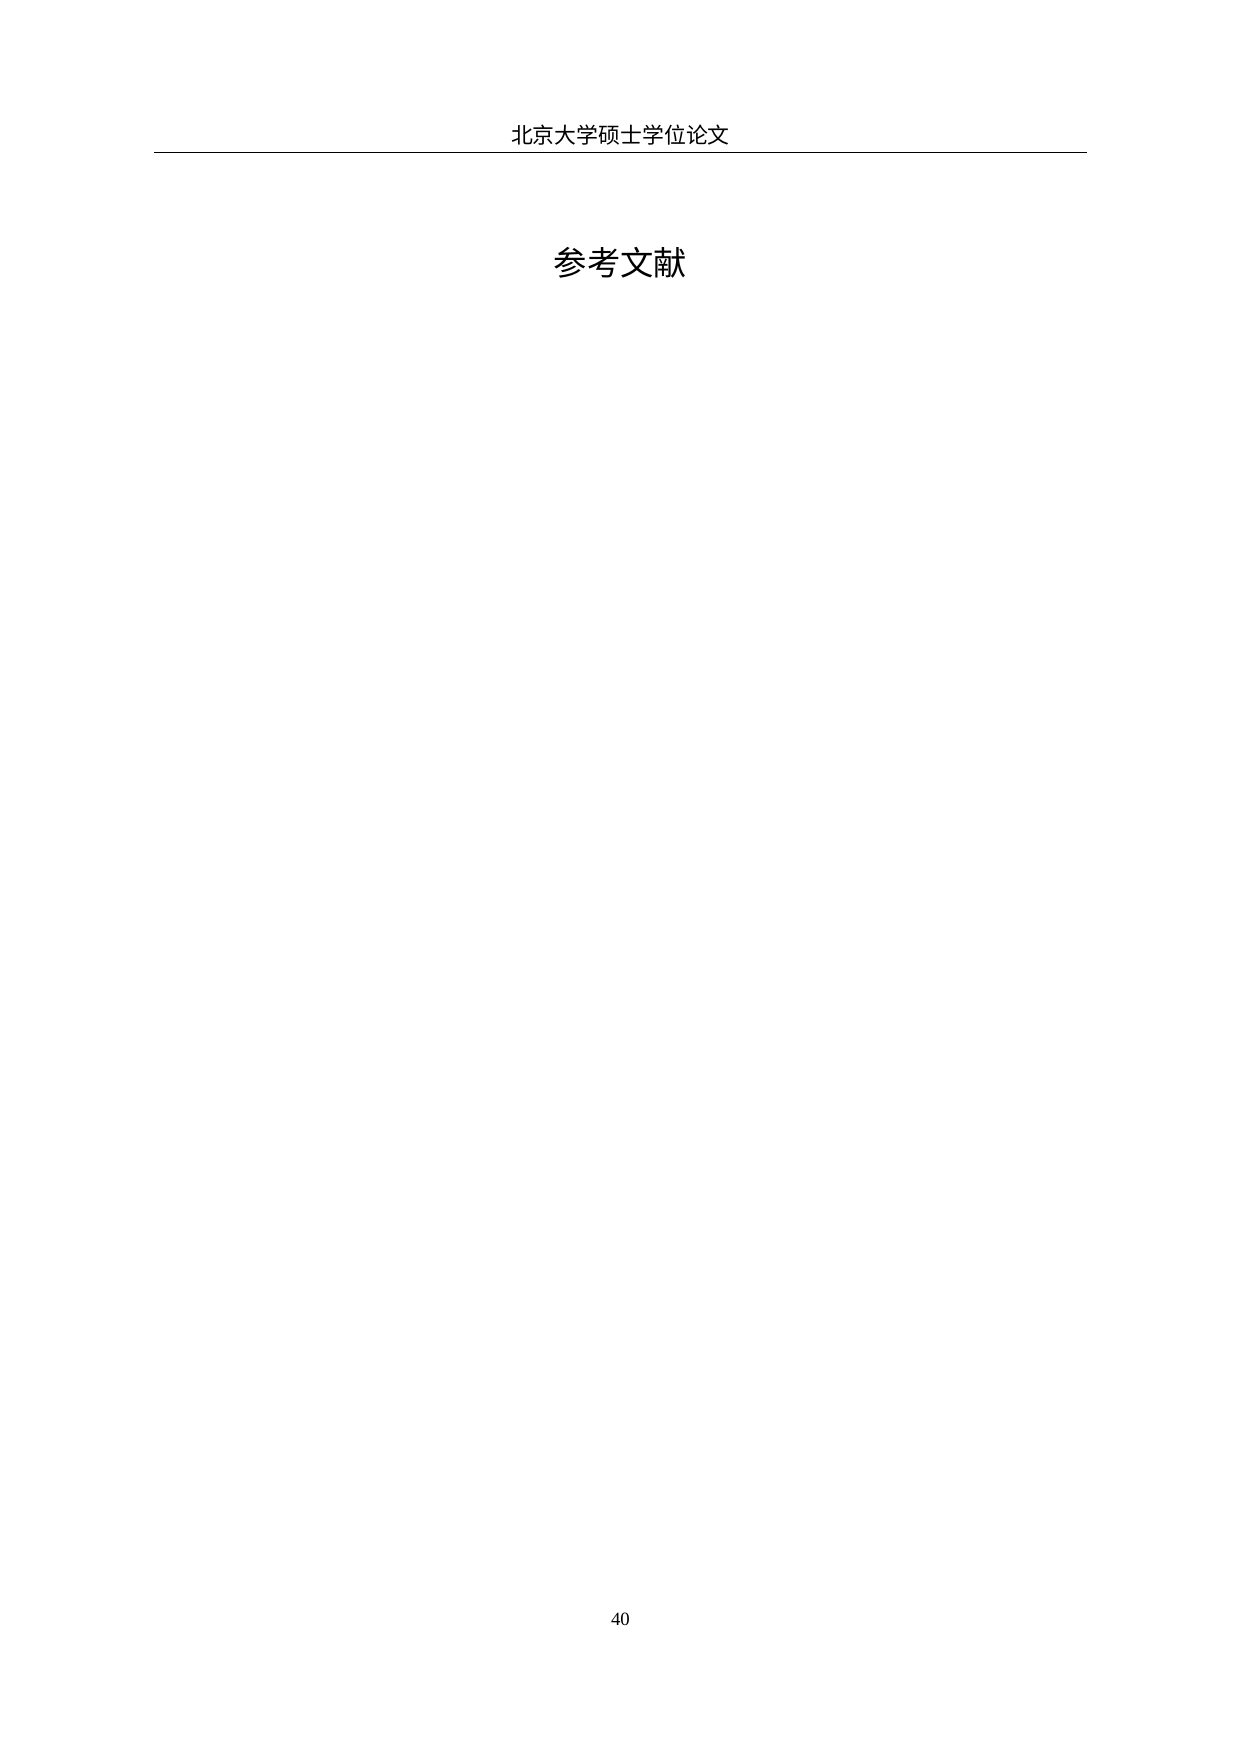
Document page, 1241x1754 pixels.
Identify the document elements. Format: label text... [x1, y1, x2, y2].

subtitle 参考文献 [153, 228, 1087, 293]
